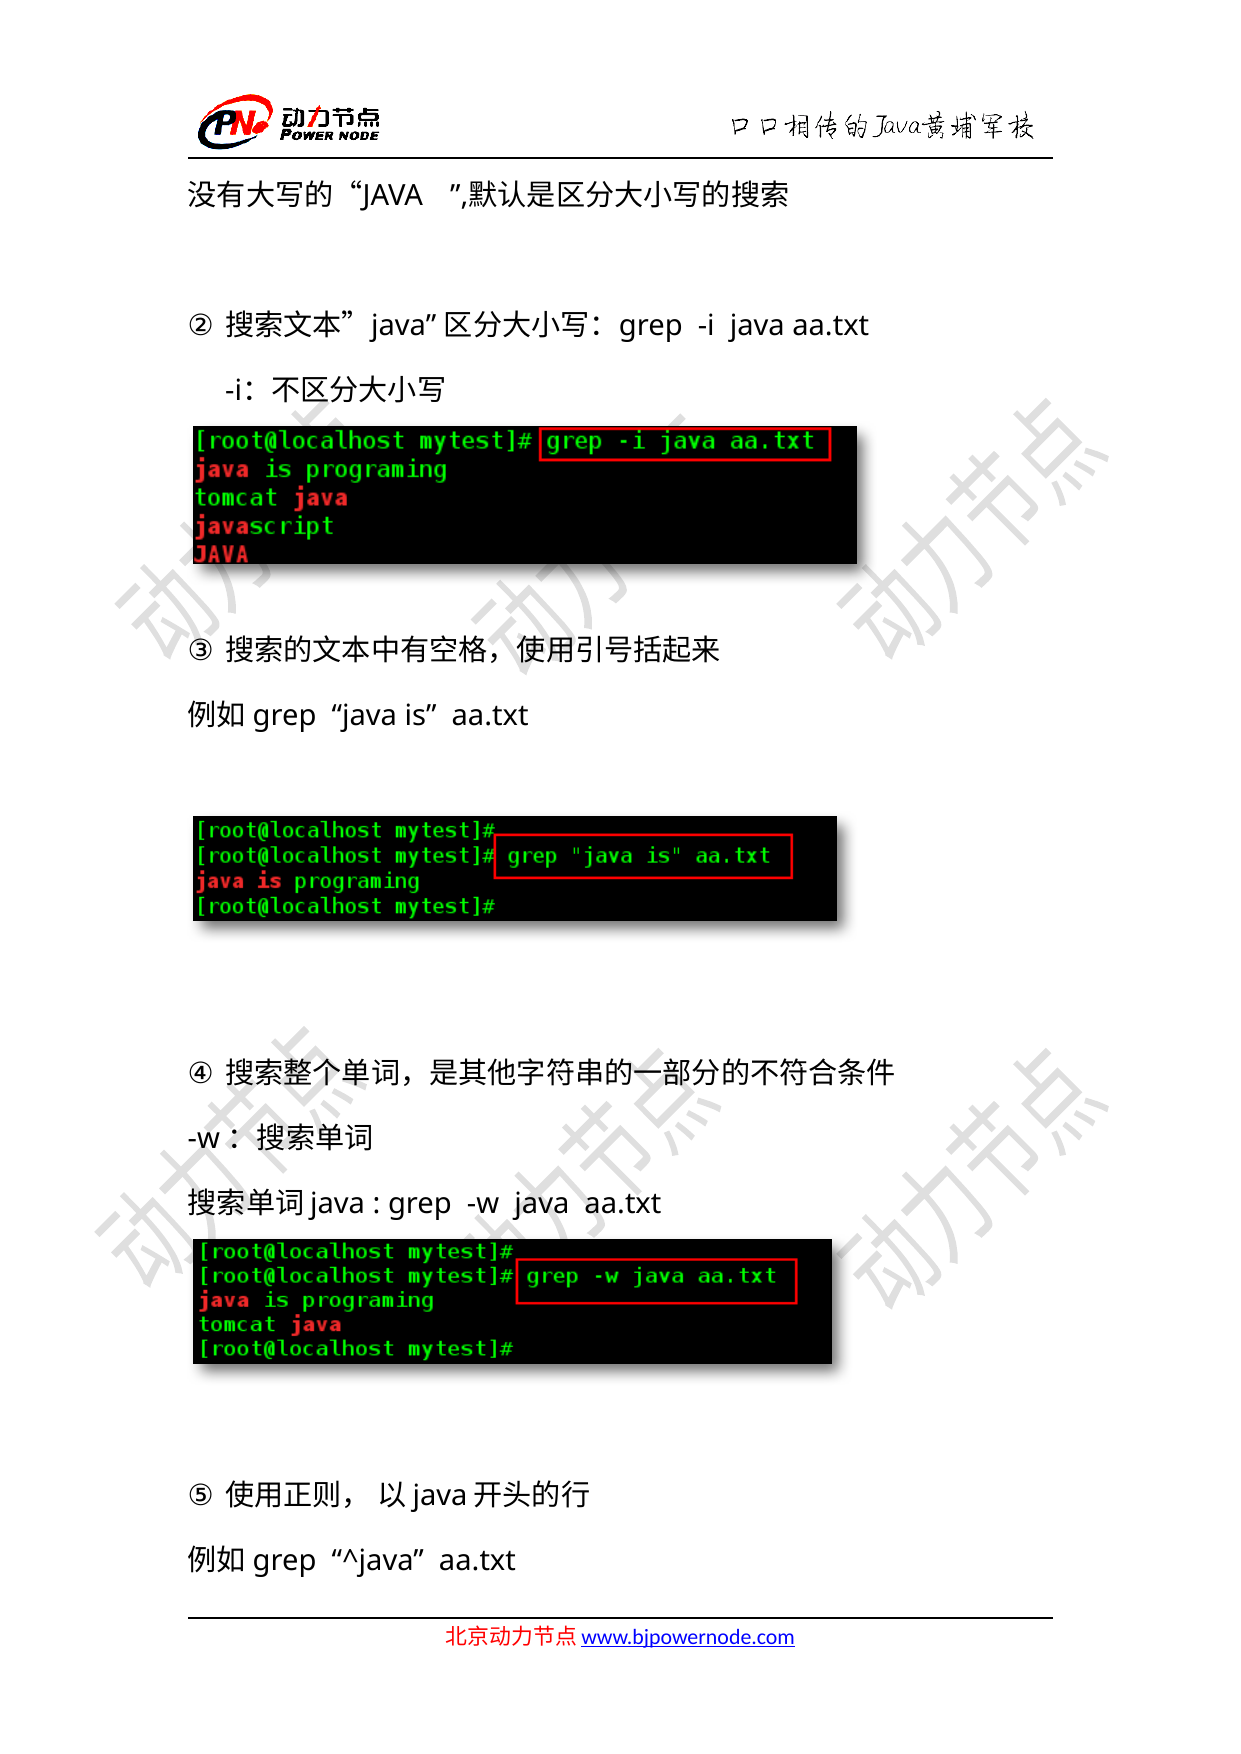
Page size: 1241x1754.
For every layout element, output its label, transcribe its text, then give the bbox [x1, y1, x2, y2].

picture [193, 426, 857, 564]
picture [193, 816, 837, 921]
text 没有大写的“JAVA ”,默认是区分大小写的搜索 [187, 161, 1053, 226]
list 使用正则， 以java开头的行 [187, 1461, 1053, 1526]
list -i：不区分大小写 [225, 356, 1053, 421]
text -w ：搜索单词 [187, 1103, 1053, 1168]
list 搜索的文本中有空格，使用引号括起来 [187, 616, 1053, 681]
picture [193, 1239, 832, 1364]
list 搜索文本”java” 区分大小写：grep -i java aa.txt [187, 291, 1053, 356]
text 例如 grep “^java” aa.txt [187, 1526, 1053, 1591]
text 搜索单词java : grep -w java aa.txt [187, 1168, 1053, 1233]
list 搜索整个单词，是其他字符串的一部分的不符合条件 [187, 1038, 1053, 1103]
text 例如 grep “java is” aa.txt [187, 681, 1053, 746]
picture [187, 88, 1053, 155]
